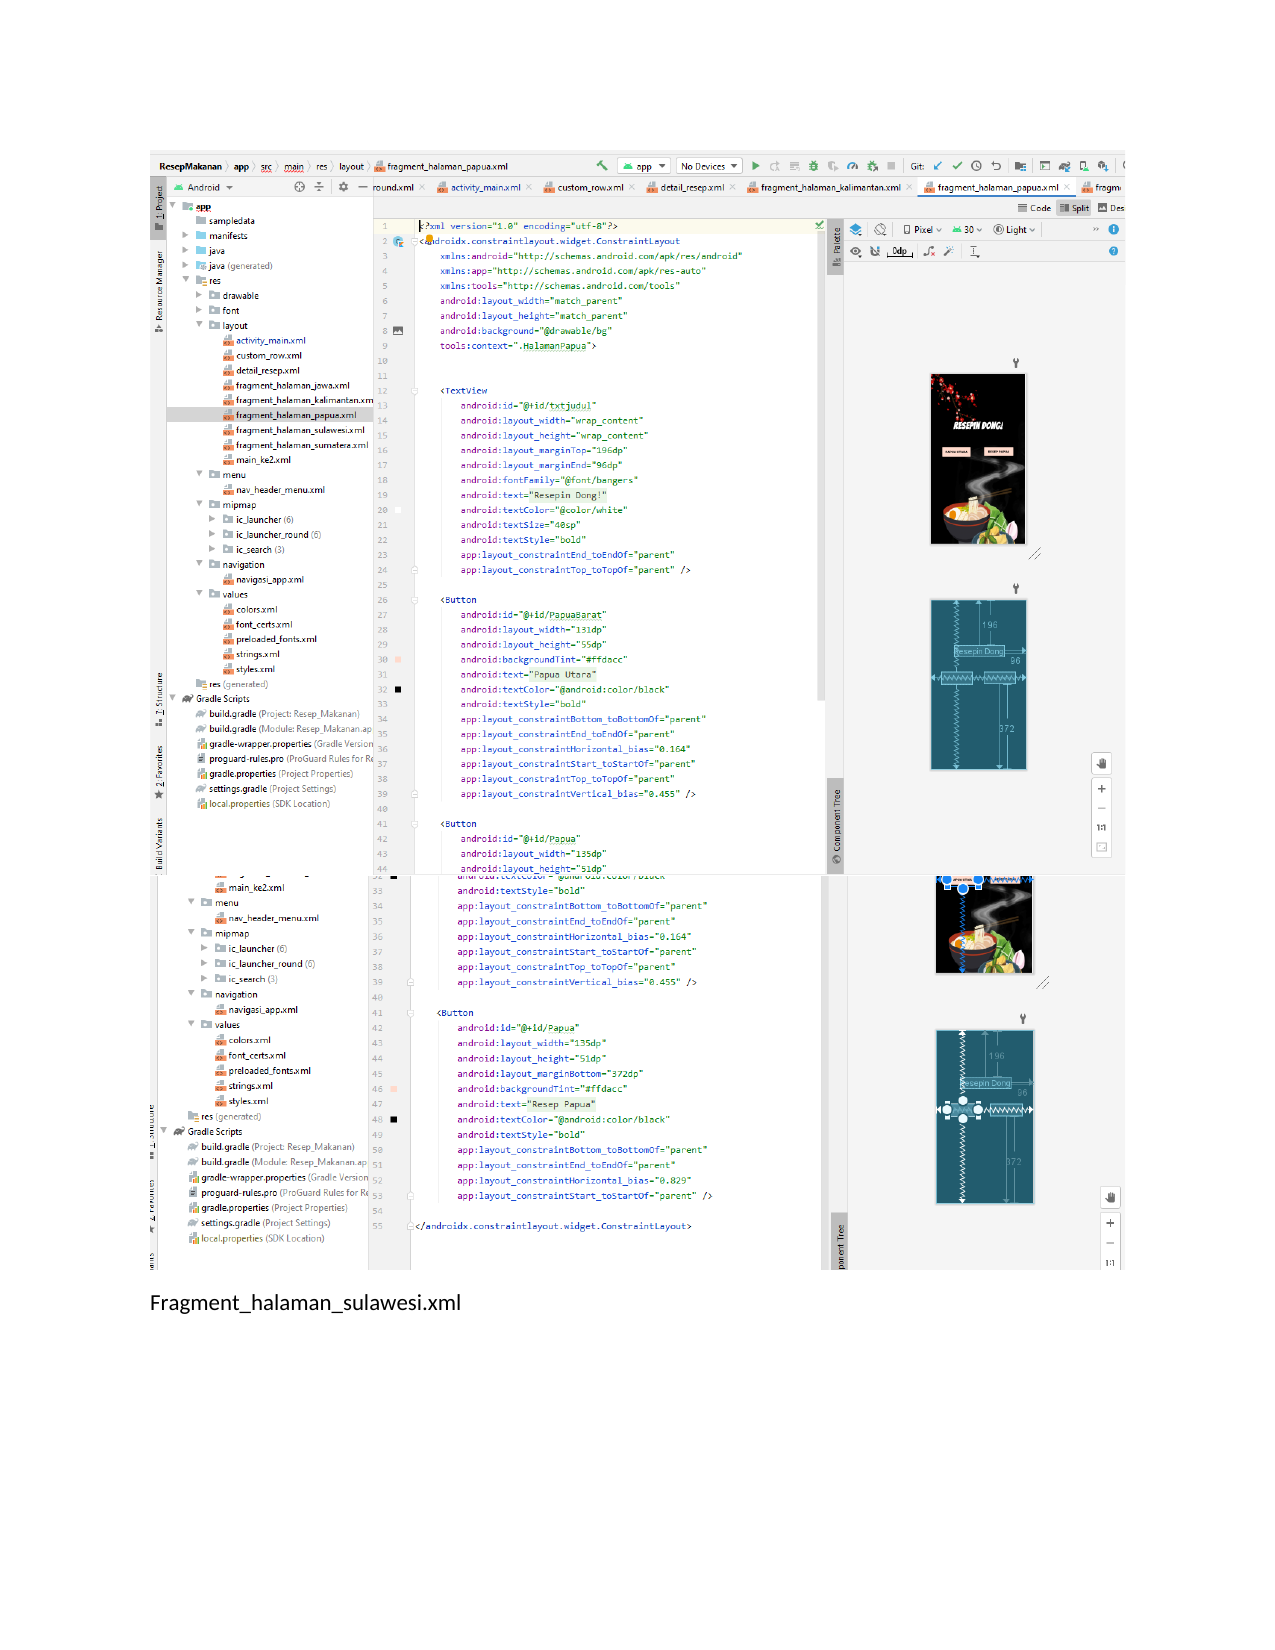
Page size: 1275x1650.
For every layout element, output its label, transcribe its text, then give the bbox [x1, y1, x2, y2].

picture [150, 150, 1125, 875]
text Fragment_halaman_sulawesi.xml [150, 1288, 1125, 1316]
picture [150, 876, 1125, 1270]
